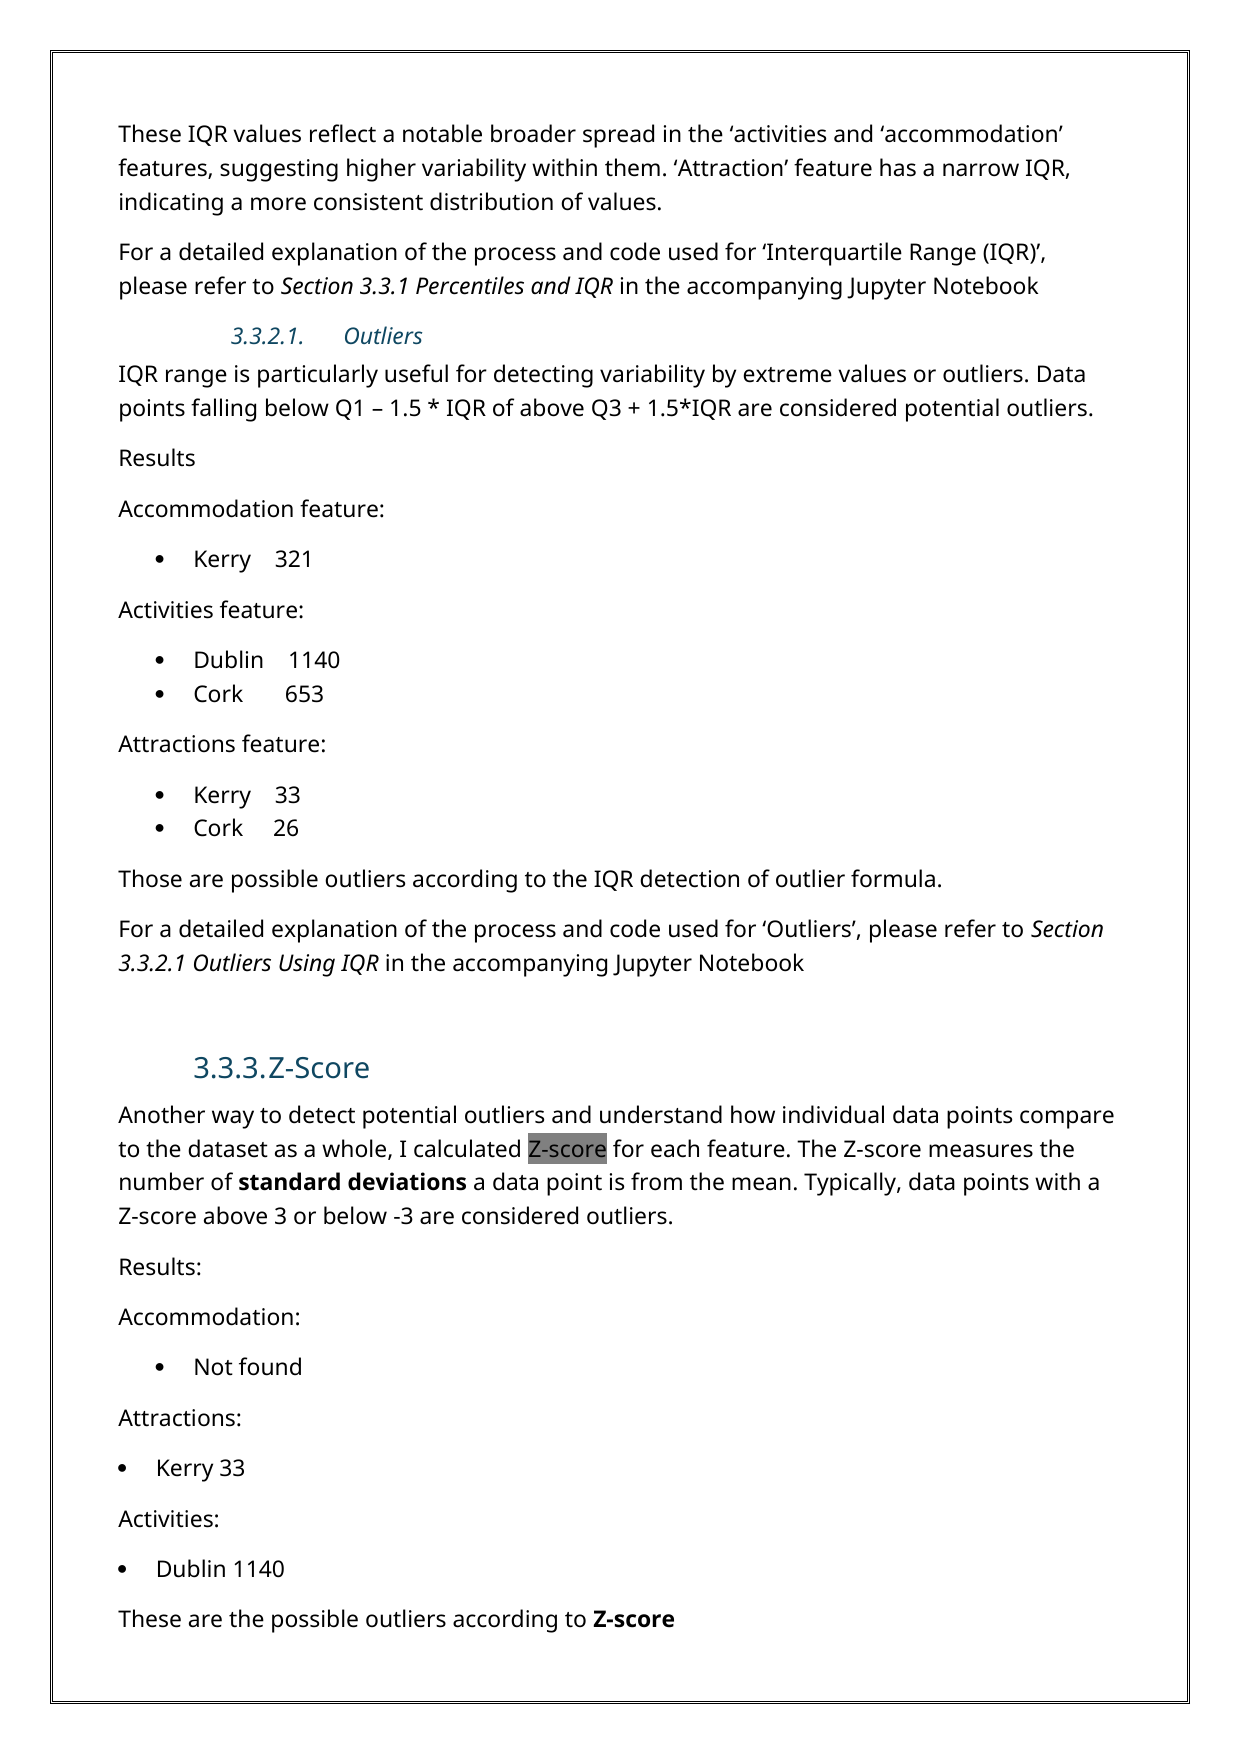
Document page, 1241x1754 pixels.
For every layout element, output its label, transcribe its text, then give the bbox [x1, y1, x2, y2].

list Cork 653 [156, 678, 1122, 709]
list Kerry 321 [156, 543, 1122, 574]
text Those are possible outliers according to the IQR detection of outlier formula. [118, 863, 1122, 894]
text Attractions: [118, 1402, 1122, 1433]
text Activities: [118, 1503, 1122, 1534]
list Kerry 33 [156, 778, 1122, 810]
text Another way to detect potential outliers and understand how individual data points compare to the dataset as a whole, I calculated Z-score for each feature. The Z-score measures the number of standard deviations a data point is from the mean. Typically, data points with a Z-score above 3 or below -3 are considered outliers. [118, 1099, 1122, 1231]
text Accommodation: [118, 1301, 1122, 1332]
list Cork 26 [156, 812, 1122, 843]
text These are the possible outliers according to Z-score [118, 1603, 1122, 1635]
text Results [118, 442, 1122, 473]
text Results: [118, 1251, 1122, 1282]
list Dublin 1140 [156, 644, 1122, 675]
text Accommodation feature: [118, 493, 1122, 524]
list Not found [156, 1351, 1122, 1383]
text IQR range is particularly useful for detecting variability by extreme values or outliers. Data points falling below Q1 – 1.5 * IQR of above Q3 + 1.5*IQR are considered potential outliers. [118, 358, 1122, 423]
subtitle Z-Score [193, 1048, 1122, 1087]
text For a detailed explanation of the process and code used for ‘Outliers’, please refer to Section 3.3.2.1 Outliers Using IQR in the accompanying Jupyter Notebook [118, 913, 1122, 978]
text These IQR values reflect a notable broader spread in the ‘activities and ‘accommodation’ features, suggesting higher variability within them. ‘Attraction’ feature has a narrow IQR, indicating a more consistent distribution of values. [118, 118, 1122, 217]
subtitle Outliers [231, 320, 1122, 351]
text Activities feature: [118, 593, 1122, 625]
list Kerry 33 [118, 1452, 1122, 1483]
text Attractions feature: [118, 728, 1122, 759]
list Dublin 1140 [118, 1553, 1122, 1584]
text For a detailed explanation of the process and code used for ‘Interquartile Range (IQR)’, please refer to Section 3.3.1 Percentiles and IQR in the accompanying Jupyter Notebook [118, 236, 1122, 301]
